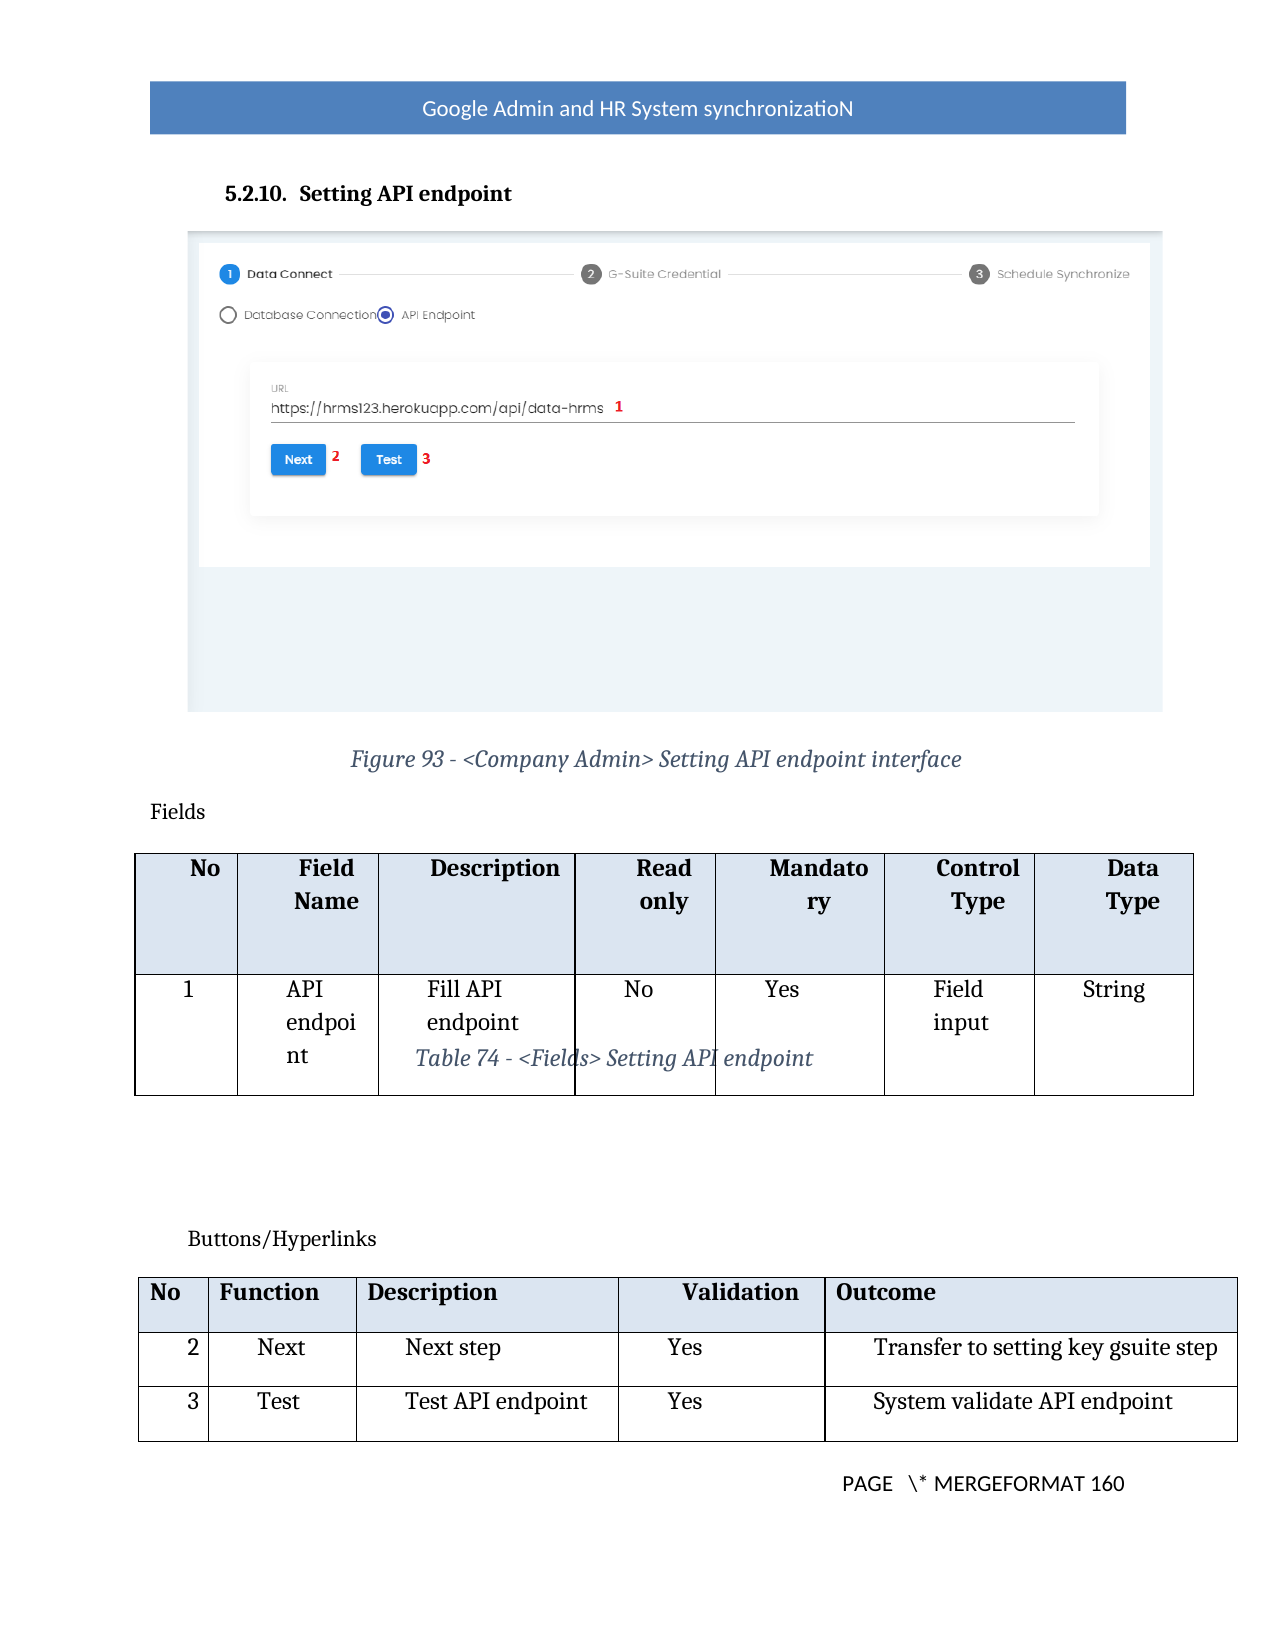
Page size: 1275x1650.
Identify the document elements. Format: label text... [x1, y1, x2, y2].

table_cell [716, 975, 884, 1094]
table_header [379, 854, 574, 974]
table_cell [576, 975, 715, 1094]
picture [187, 231, 1163, 712]
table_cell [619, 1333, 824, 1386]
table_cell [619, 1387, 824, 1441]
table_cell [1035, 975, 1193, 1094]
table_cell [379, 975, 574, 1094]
text Figure 93 - <Company Admin> Setting API endpoint interface [187, 745, 1125, 774]
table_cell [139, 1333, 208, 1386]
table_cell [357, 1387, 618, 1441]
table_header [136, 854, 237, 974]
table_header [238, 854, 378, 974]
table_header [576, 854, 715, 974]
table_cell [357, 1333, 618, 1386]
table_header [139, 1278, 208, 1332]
text Fields [150, 799, 1125, 825]
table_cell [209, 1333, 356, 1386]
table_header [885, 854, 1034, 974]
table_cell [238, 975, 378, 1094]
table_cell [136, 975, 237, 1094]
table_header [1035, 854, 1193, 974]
subtitle Setting API endpoint [225, 181, 1125, 207]
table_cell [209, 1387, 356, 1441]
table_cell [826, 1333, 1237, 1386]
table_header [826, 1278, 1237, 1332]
text Buttons/Hyperlinks [187, 1226, 1125, 1253]
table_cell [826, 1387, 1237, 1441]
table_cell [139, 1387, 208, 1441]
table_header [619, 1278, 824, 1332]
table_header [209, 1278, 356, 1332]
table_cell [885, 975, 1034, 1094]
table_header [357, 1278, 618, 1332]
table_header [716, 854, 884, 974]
